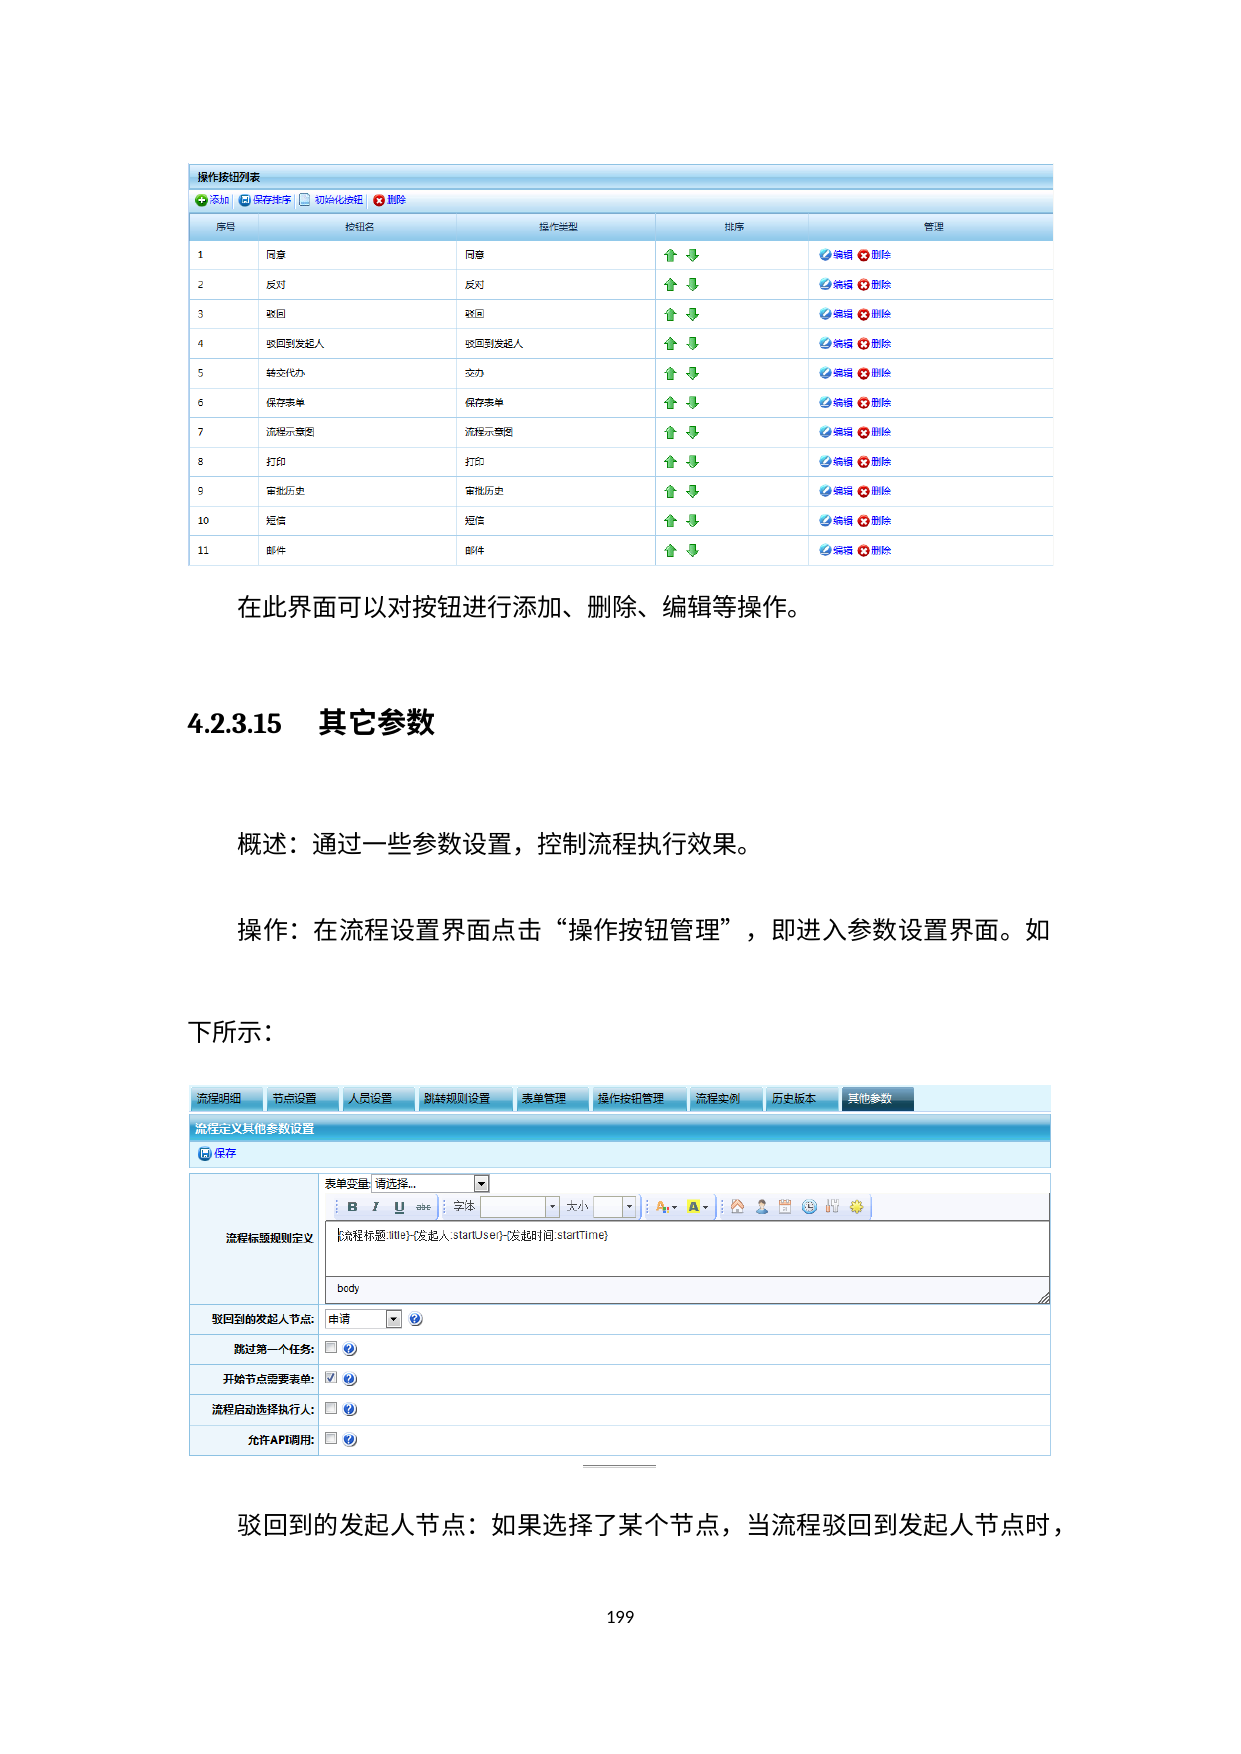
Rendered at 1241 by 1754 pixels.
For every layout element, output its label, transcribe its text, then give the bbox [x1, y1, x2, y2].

text 操作：在流程设置界面点击“操作按钮管理”，即进入参数设置界面。如下所示： [187, 894, 1053, 1064]
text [187, 1490, 1053, 1558]
picture [187, 163, 1054, 566]
text 在此界面可以对按钮进行添加、删除、编辑等操作。 [187, 571, 1053, 639]
picture [188, 1082, 1052, 1468]
text 概述：通过一些参数设置，控制流程执行效果。 [187, 808, 1053, 876]
subtitle 其它参数 [187, 687, 1053, 754]
